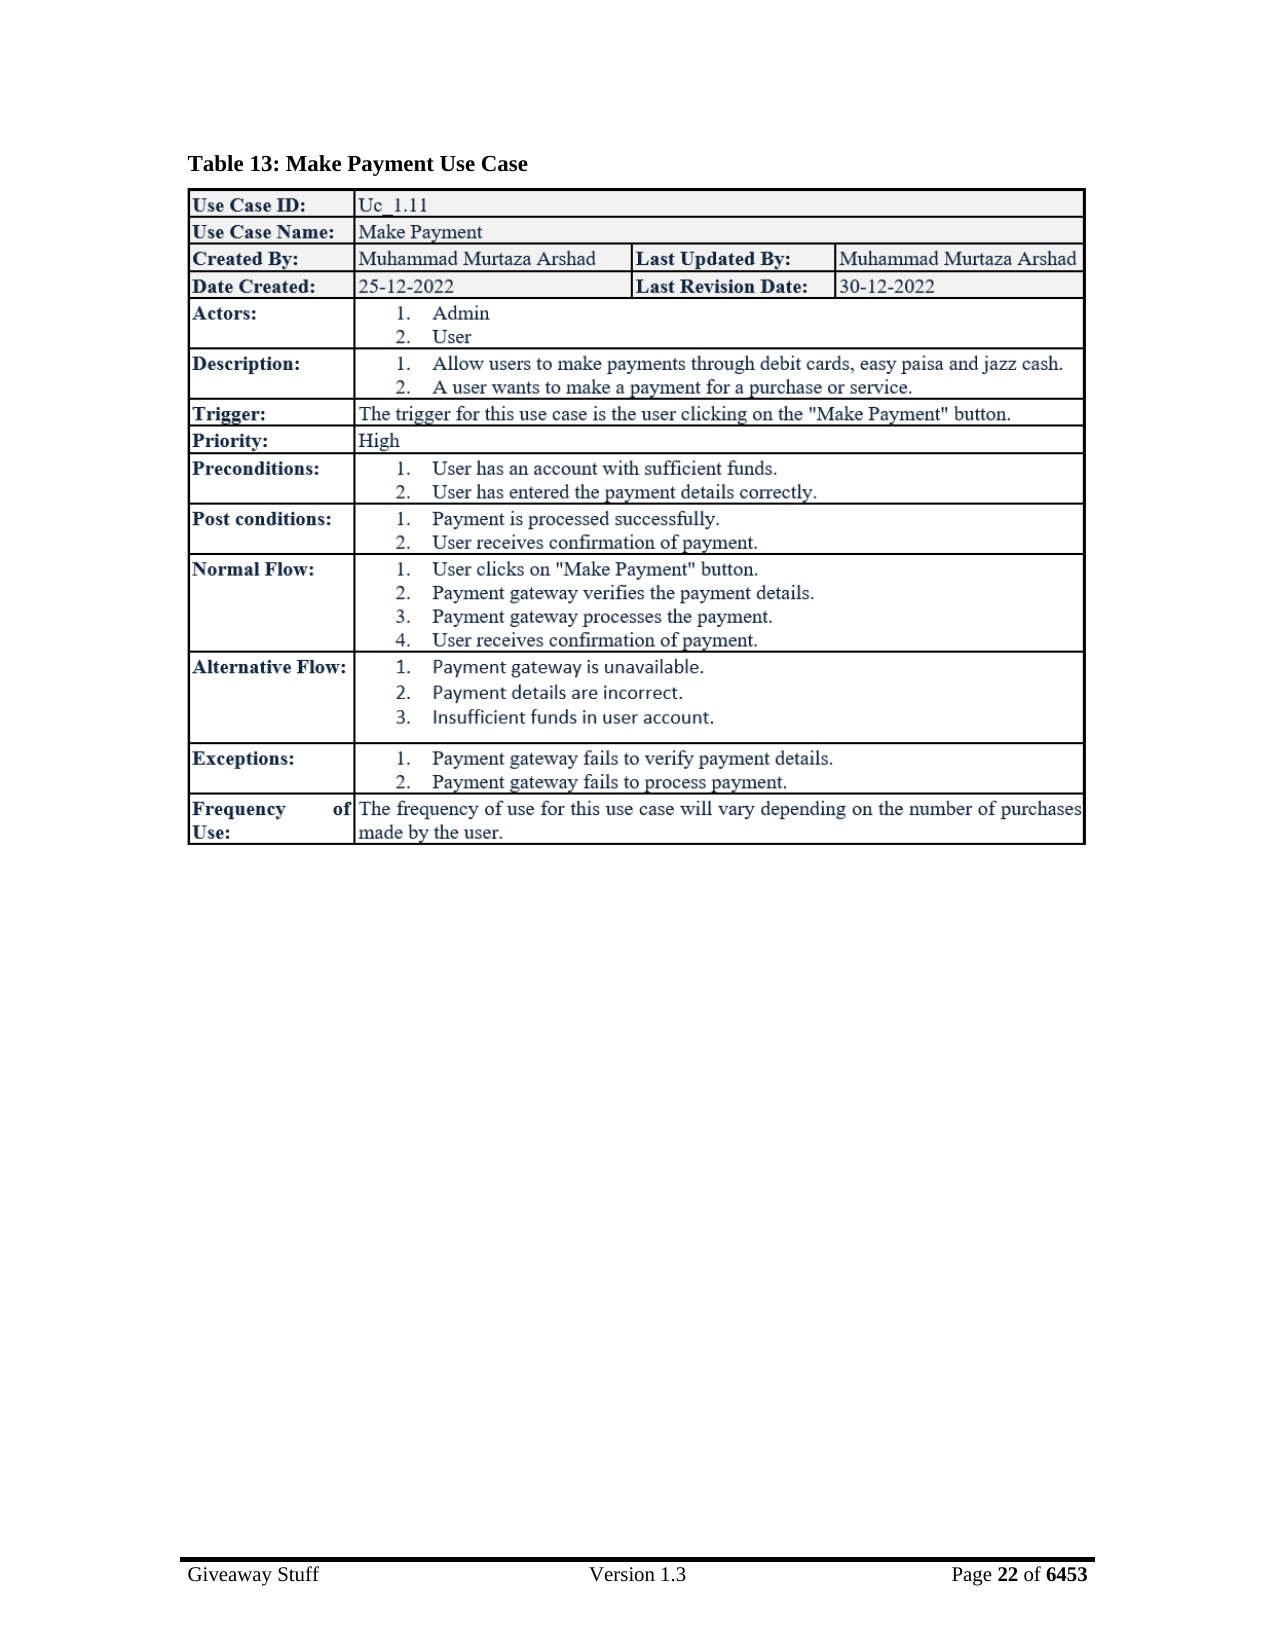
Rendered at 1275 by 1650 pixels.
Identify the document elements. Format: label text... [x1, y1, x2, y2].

picture [187, 188, 1088, 847]
